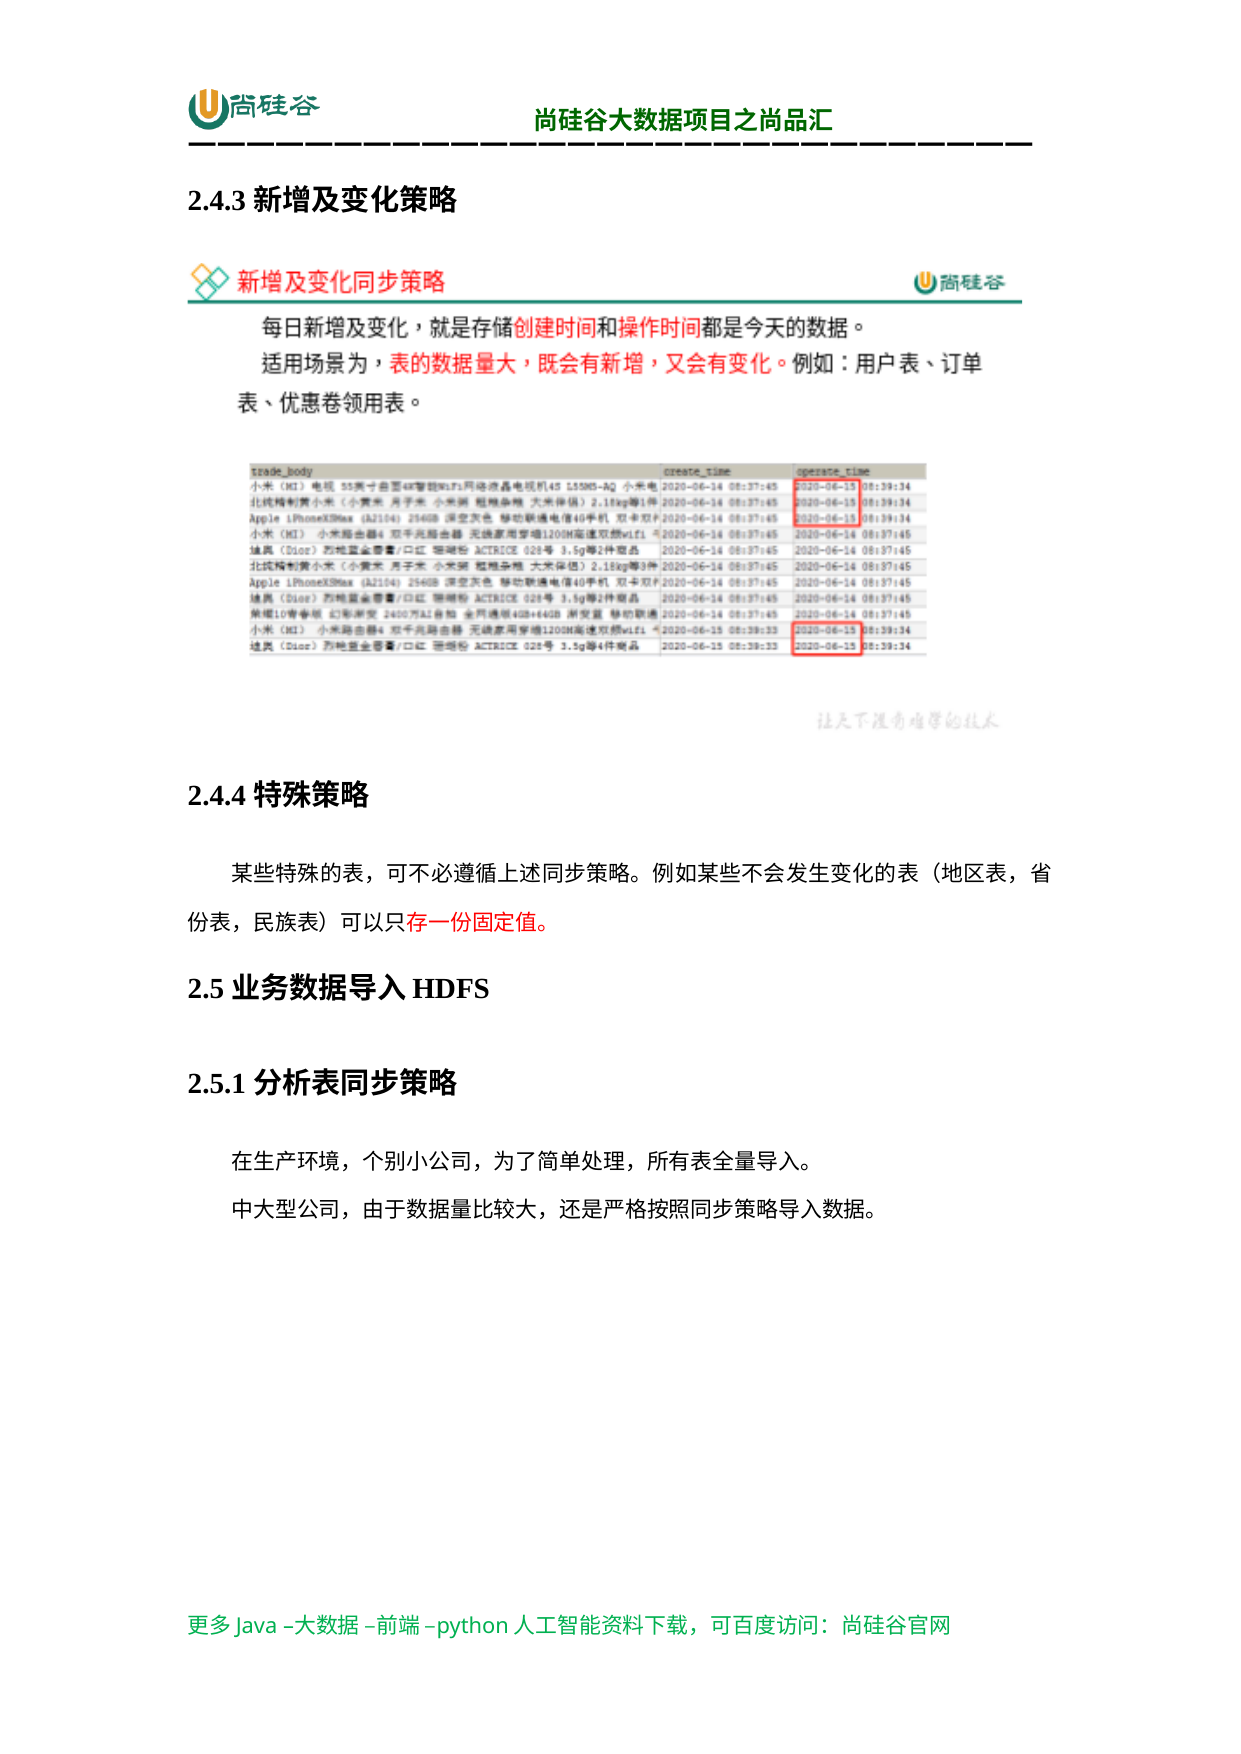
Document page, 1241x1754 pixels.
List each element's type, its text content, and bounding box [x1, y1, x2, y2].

picture [187, 88, 320, 130]
text 中大型公司，由于数据量比较大，还是严格按照同步策略导入数据。 [187, 1192, 1053, 1224]
text 在生产环境，个别小公司，为了简单处理，所有表全量导入。 [187, 1144, 1053, 1176]
subtitle 2.5.1 分析表同步策略 [187, 1048, 1053, 1113]
text 某些特殊的表，可不必遵循上述同步策略。例如某些不会发生变化的表（地区表，省份表，民族表）可以只存一份固定值。 [187, 856, 1053, 937]
subtitle 2.4.3 新增及变化策略 [187, 165, 1053, 230]
subtitle 2.4.4 特殊策略 [187, 760, 1053, 825]
subtitle 2.5 业务数据导入HDFS [187, 953, 1053, 1018]
